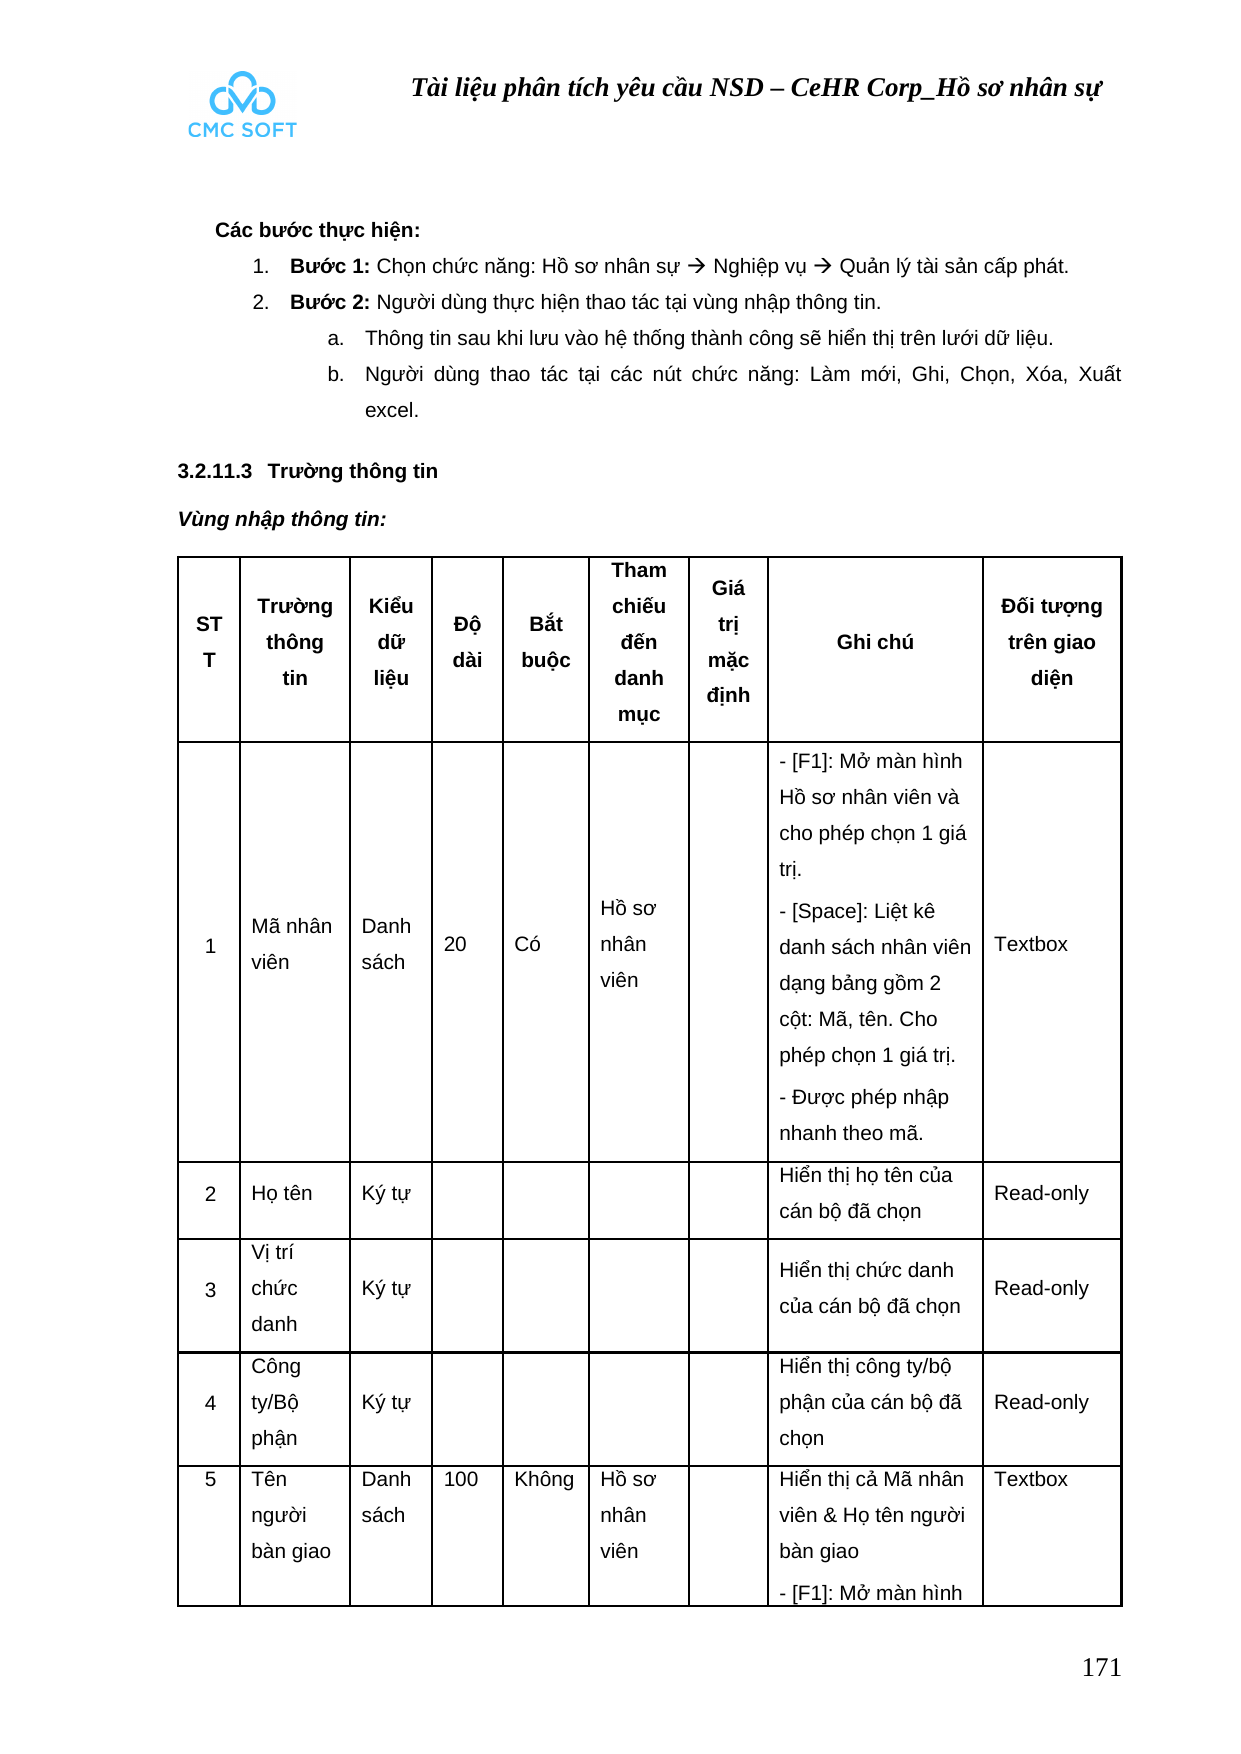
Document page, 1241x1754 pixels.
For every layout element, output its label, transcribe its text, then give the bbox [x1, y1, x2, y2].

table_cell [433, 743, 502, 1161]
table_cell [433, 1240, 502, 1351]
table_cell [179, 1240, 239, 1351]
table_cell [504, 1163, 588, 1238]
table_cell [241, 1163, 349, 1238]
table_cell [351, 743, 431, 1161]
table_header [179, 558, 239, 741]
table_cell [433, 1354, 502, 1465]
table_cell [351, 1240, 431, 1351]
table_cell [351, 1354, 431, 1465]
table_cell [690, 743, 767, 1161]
list Thông tin sau khi lưu vào hệ thống thành công sẽ hiển thị trên lưới dữ liệu. [327, 326, 1122, 350]
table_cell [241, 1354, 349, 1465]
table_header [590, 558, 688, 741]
picture [188, 71, 297, 137]
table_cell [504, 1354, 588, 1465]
subtitle Trường thông tin [177, 459, 1122, 483]
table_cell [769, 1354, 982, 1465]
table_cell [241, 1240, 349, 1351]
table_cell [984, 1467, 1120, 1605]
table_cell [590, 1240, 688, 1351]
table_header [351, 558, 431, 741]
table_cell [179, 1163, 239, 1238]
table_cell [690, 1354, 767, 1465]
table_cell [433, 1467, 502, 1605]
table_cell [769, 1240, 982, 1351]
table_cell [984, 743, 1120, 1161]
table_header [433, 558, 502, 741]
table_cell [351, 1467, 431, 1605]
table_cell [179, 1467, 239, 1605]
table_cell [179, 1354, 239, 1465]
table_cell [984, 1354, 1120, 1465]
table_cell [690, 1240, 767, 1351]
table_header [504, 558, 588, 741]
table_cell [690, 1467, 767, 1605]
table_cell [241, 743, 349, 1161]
list Người dùng thao tác tại các nút chức năng: Làm mới, Ghi, Chọn, Xóa, Xuất excel. [327, 362, 1122, 422]
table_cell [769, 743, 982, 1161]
list Bước 2: Người dùng thực hiện thao tác tại vùng nhập thông tin. [252, 290, 1122, 314]
text Các bước thực hiện: [177, 218, 1122, 242]
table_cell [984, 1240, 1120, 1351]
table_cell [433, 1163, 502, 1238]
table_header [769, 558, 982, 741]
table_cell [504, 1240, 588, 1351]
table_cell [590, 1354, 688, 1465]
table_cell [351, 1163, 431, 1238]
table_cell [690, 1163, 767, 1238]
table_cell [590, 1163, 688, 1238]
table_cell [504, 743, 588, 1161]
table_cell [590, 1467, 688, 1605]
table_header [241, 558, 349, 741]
text Vùng nhập thông tin: [177, 507, 1122, 531]
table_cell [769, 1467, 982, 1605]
list Bước 1: Chọn chức năng: Hồ sơ nhân sự Nghiệp vụ Quản lý tài sản cấp phát. [252, 254, 1122, 278]
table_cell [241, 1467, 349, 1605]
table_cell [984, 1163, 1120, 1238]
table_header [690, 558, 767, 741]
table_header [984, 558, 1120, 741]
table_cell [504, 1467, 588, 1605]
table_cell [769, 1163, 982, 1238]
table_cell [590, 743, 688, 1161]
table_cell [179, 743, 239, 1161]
